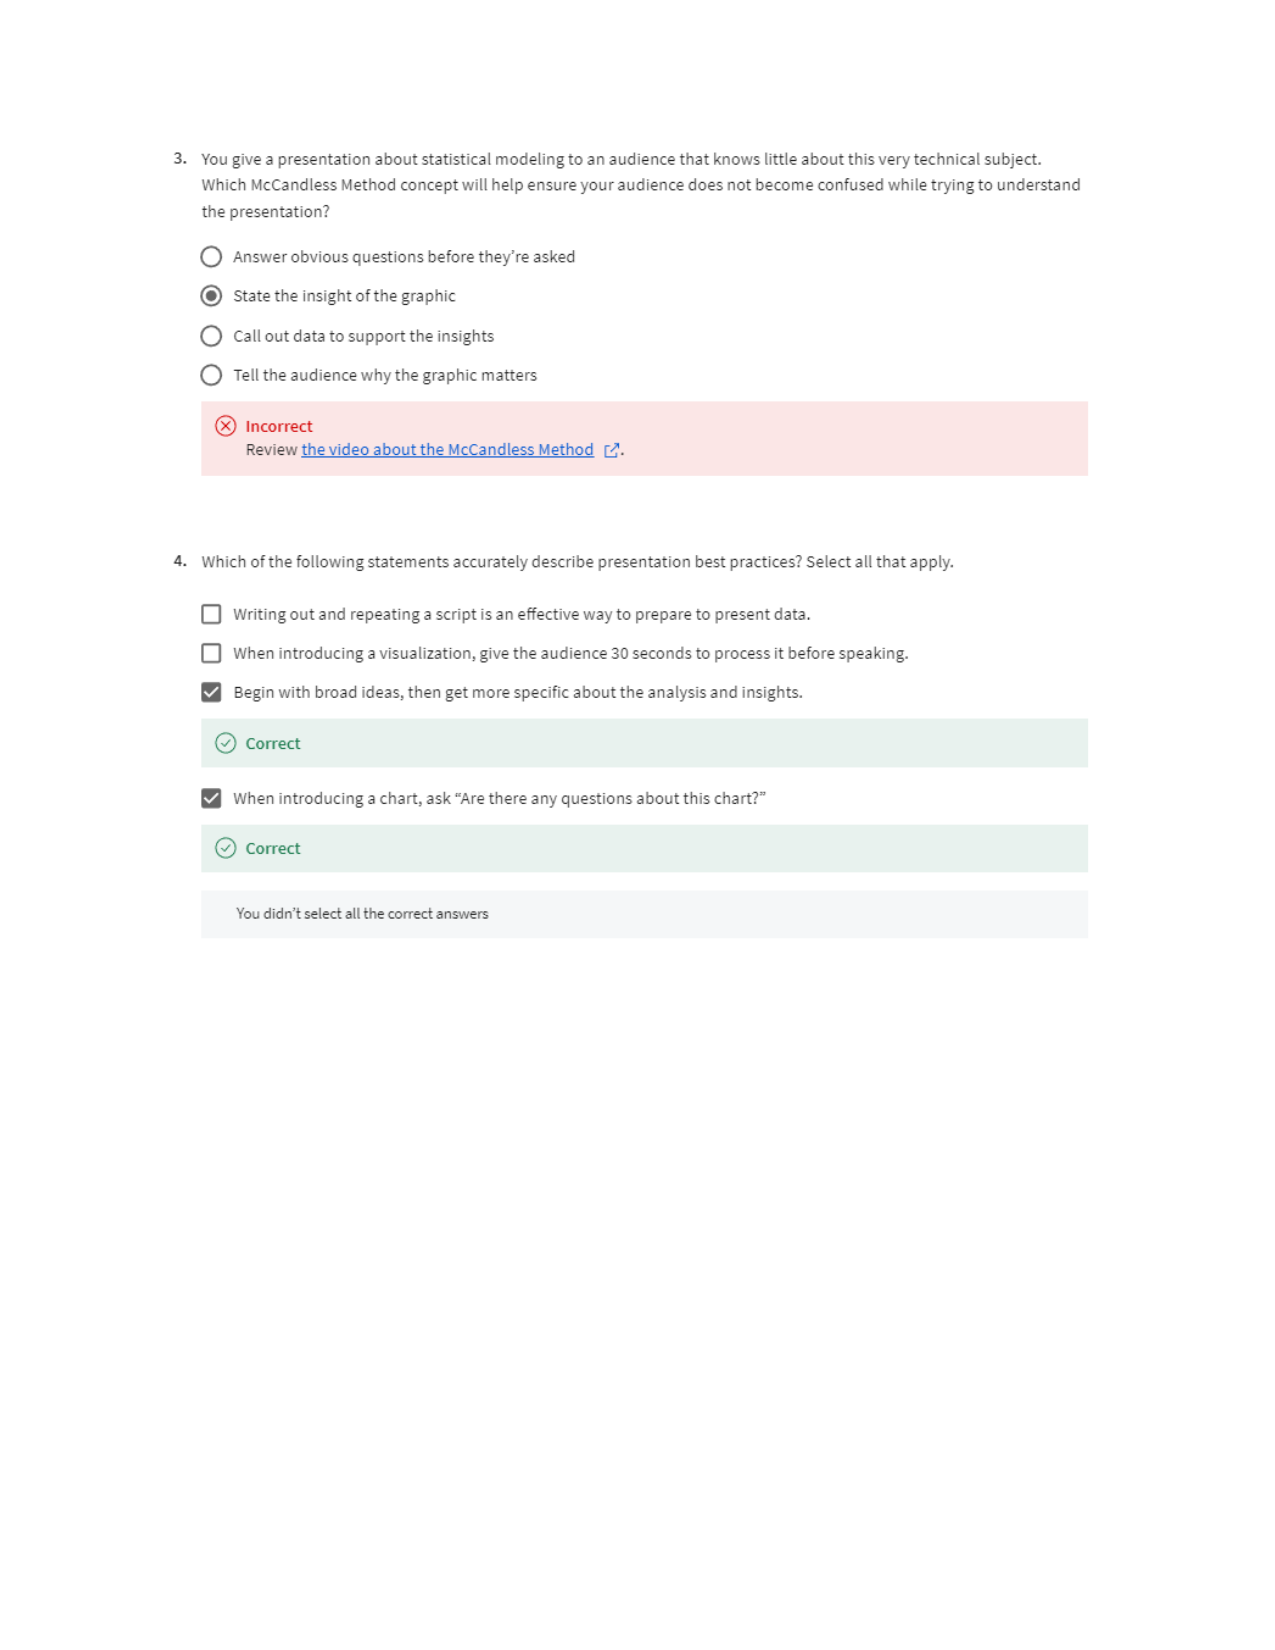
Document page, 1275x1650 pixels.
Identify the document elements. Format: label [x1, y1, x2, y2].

picture [171, 150, 1104, 959]
